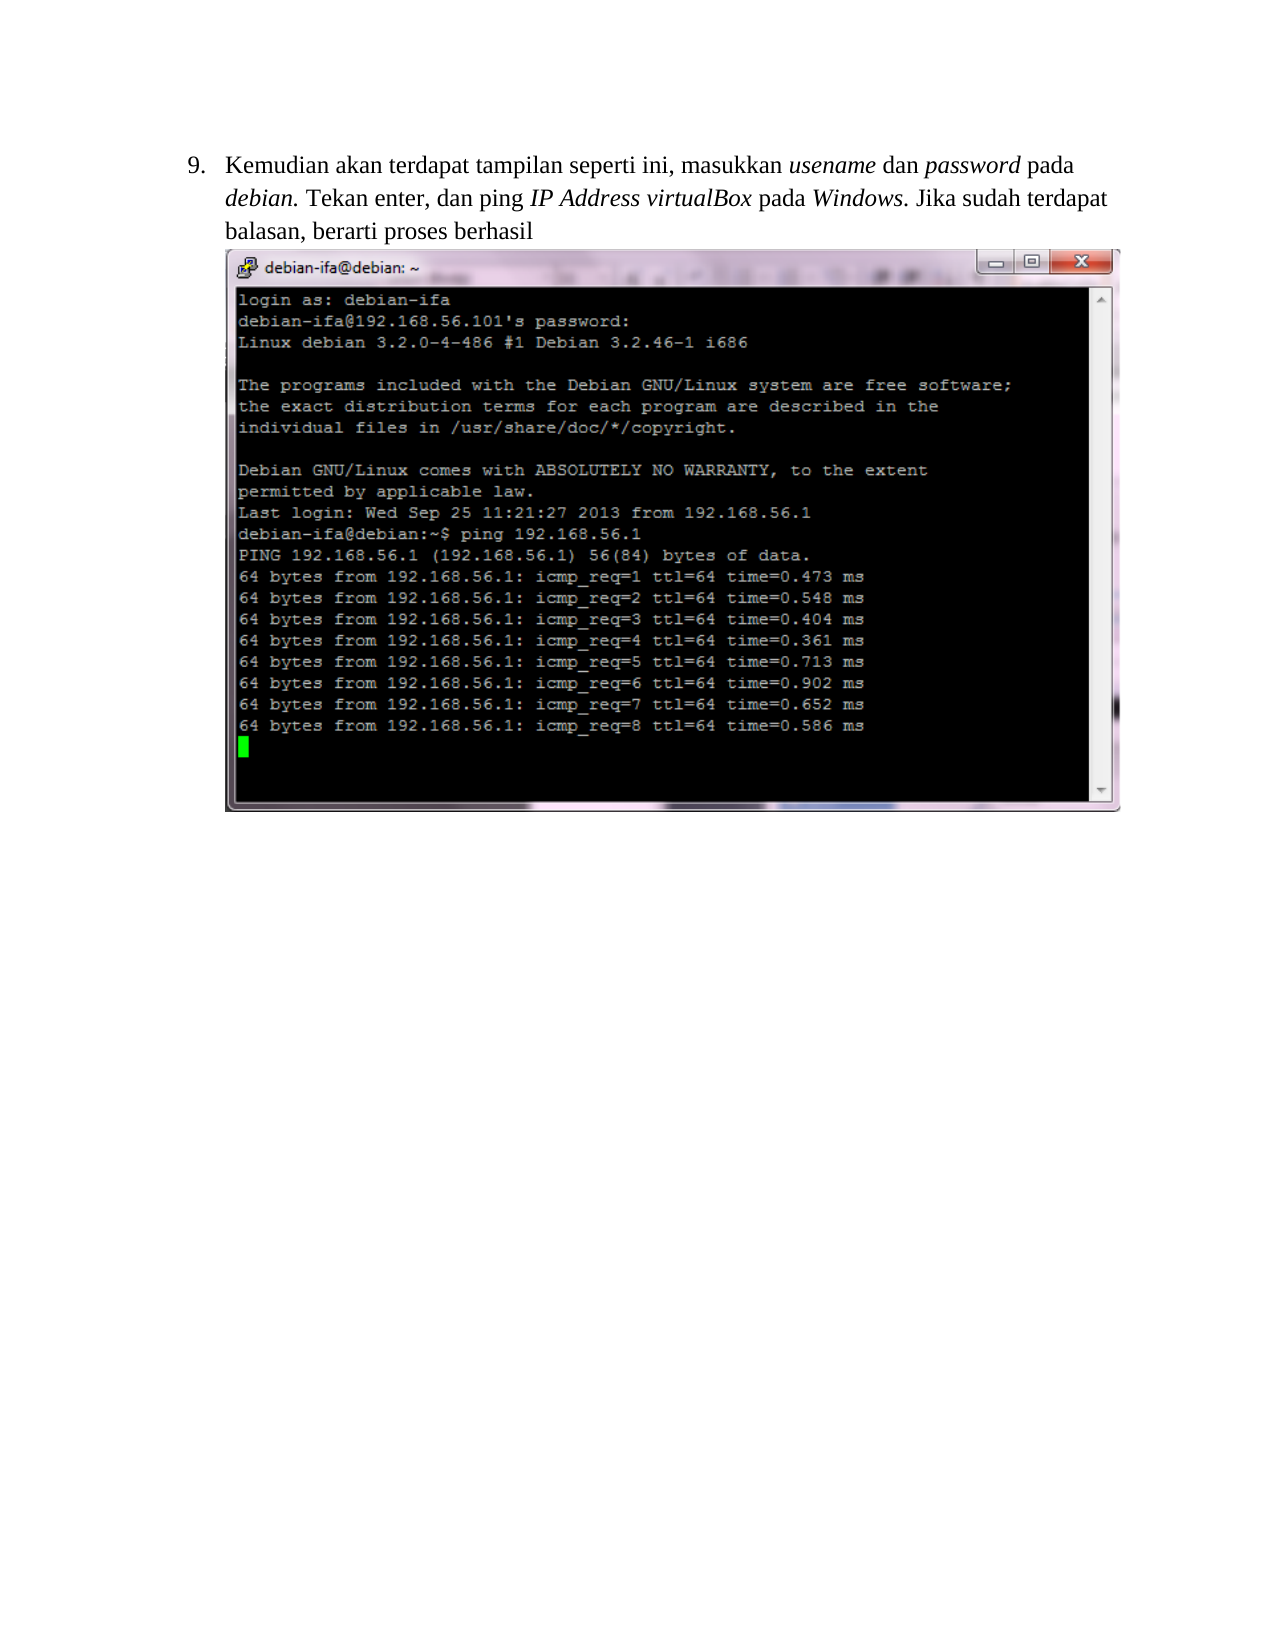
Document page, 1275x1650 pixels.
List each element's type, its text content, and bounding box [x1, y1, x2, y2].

picture [225, 249, 1121, 812]
list Kemudian akan terdapat tampilan seperti ini, masukkan usename dan password pada debian. Tekan enter, dan ping IP Address virtualBox pada Windows. Jika sudah terdapat balasan, berarti proses berhasil [187, 150, 1125, 245]
